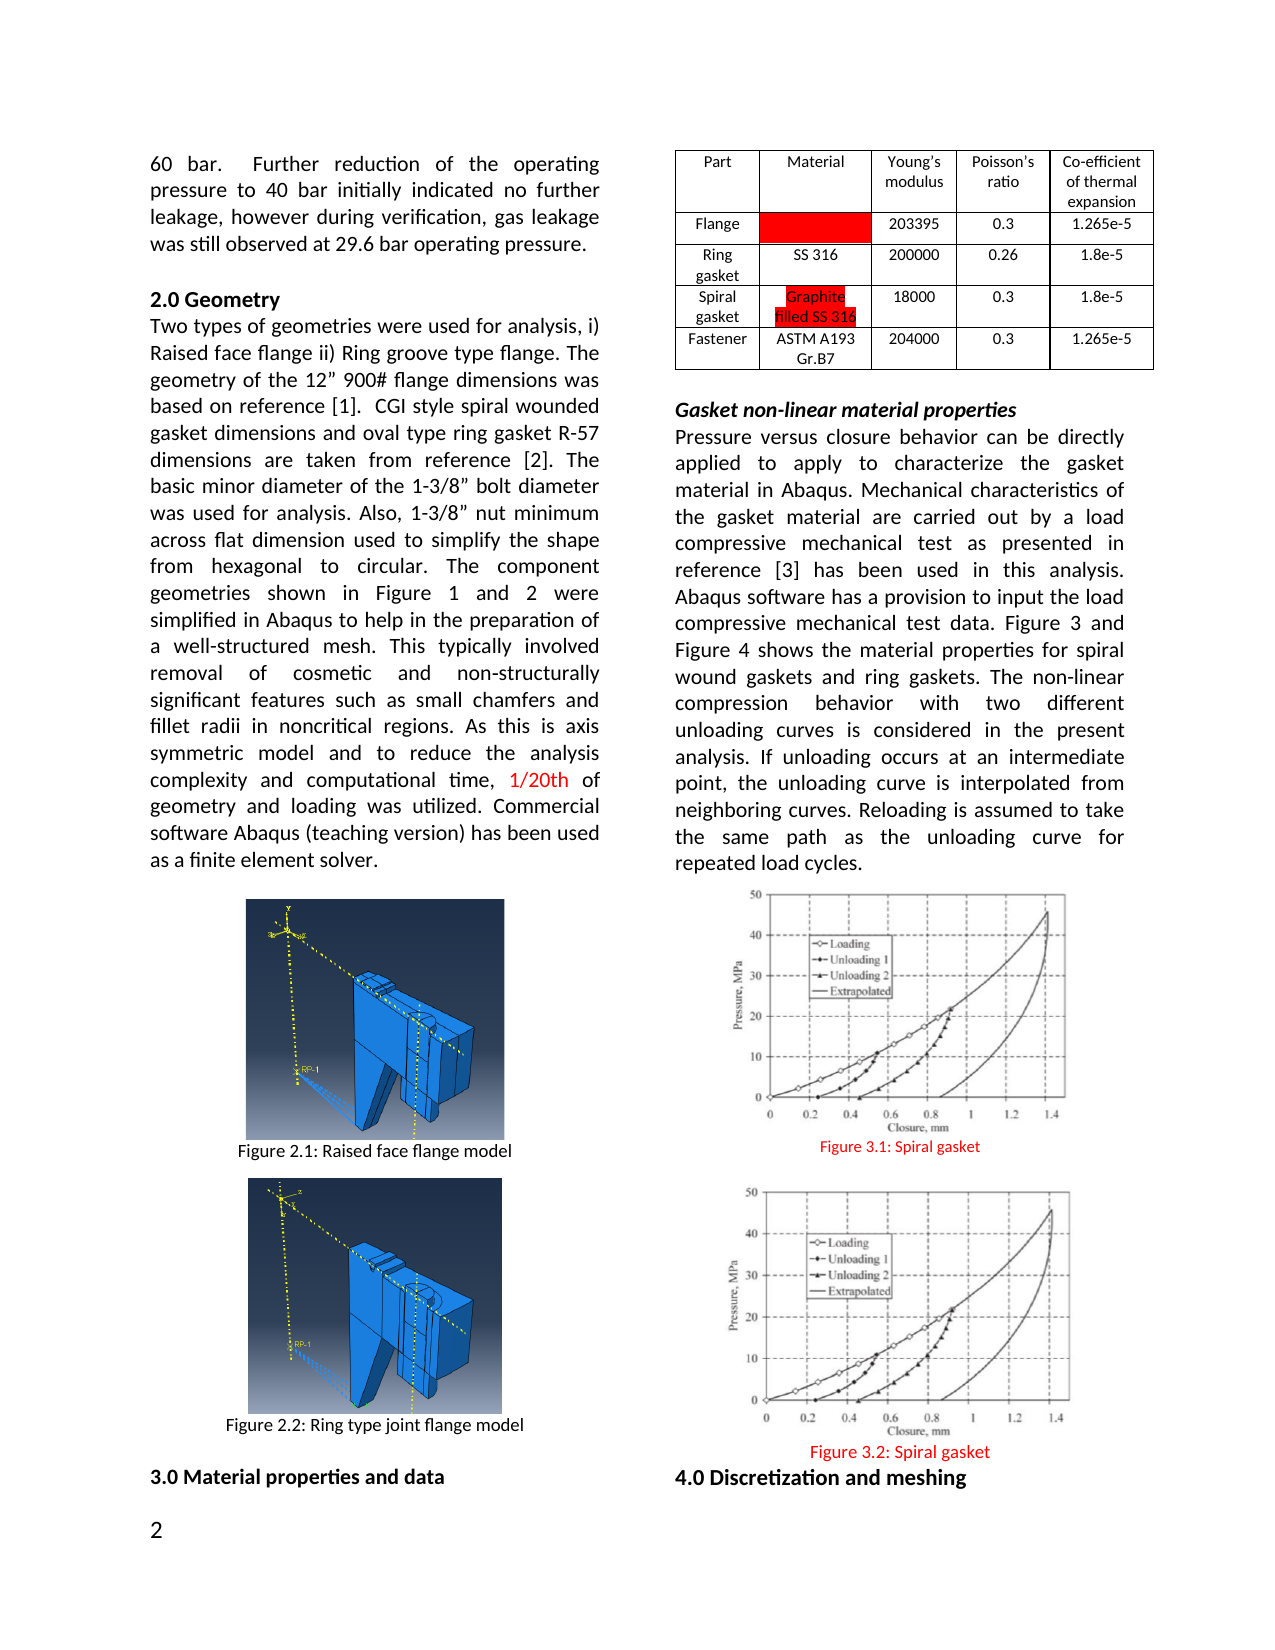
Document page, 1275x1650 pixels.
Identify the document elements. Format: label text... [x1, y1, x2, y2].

text Figure 2.1: Raised face flange model [150, 1139, 600, 1162]
table_header Material [760, 151, 871, 212]
table_cell ASTM A193 Gr.B7 [760, 328, 871, 368]
text Figure 2.2: Ring type joint flange model [150, 1413, 600, 1436]
table_cell 204000 [872, 328, 956, 368]
table_cell 0.3 [957, 213, 1049, 243]
picture [718, 1173, 1082, 1441]
table_cell 1.8e-5 [1051, 245, 1153, 285]
text 4.0 Discretization and meshing [675, 1463, 1125, 1491]
table_cell Flange [676, 213, 759, 243]
table_header Part [676, 151, 759, 212]
table_cell 1.265e-5 [1051, 213, 1153, 243]
table_header Young’s modulus [872, 151, 956, 212]
picture [245, 899, 505, 1140]
table_cell 0.3 [957, 286, 1049, 327]
text Figure 3.1: Spiral gasket [675, 1136, 1125, 1156]
table_cell [760, 213, 871, 243]
table_cell 1.265e-5 [1051, 328, 1153, 368]
text Two types of geometries were used for analysis, i) Raised face flange ii) Ring groove type flange. The geometry of the 12” 900# flange dimensions was based on reference [1]. CGI style spiral wounded gasket dimensions and oval type ring gasket R-57 dimensions are taken from reference [2]. The basic minor diameter of the 1-3/8” bolt diameter was used for analysis. Also, 1-3/8” nut minimum across flat dimension used to simplify the shape from hexagonal to circular. The component geometries shown in Figure 1 and 2 were simplified in Abaqus to help in the preparation of a well-structured mesh. This typically involved removal of cosmetic and non‐structurally significant features such as small chamfers and fillet radii in noncritical regions. As this is axis symmetric model and to reduce the analysis complexity and computational time, 1/20th of geometry and loading was utilized. Commercial software Abaqus (teaching version) has been used as a finite element solver. [150, 313, 600, 873]
text Pressure versus closure behavior can be directly applied to apply to characterize the gasket material in Abaqus. Mechanical characteristics of the gasket material are carried out by a load compressive mechanical test as presented in reference [3] has been used in this analysis. Abaqus software has a provision to input the load compressive mechanical test data. Figure 3 and Figure 4 shows the material properties for spiral wound gaskets and ring gaskets. The non-linear compression behavior with two different unloading curves is considered in the present analysis. If unloading occurs at an intermediate point, the unloading curve is interpolated from neighboring curves. Reloading is assumed to take the same path as the unloading curve for repeated load cycles. [675, 423, 1125, 876]
table_cell 0.3 [957, 328, 1049, 368]
table_cell 18000 [872, 286, 956, 327]
picture [723, 876, 1077, 1137]
table_cell 203395 [872, 213, 956, 243]
table_header Poisson’s ratio [957, 151, 1049, 212]
table_cell SS 316 [760, 245, 871, 285]
text Gasket non-linear material properties [675, 396, 1125, 423]
text 3.0 Material properties and data [150, 1463, 600, 1489]
table_cell Spiral gasket [676, 286, 759, 327]
table_cell 200000 [872, 245, 956, 285]
picture [248, 1178, 502, 1414]
text Figure 3.2: Spiral gasket [675, 1440, 1125, 1463]
table_header Co-efficient of thermal expansion [1051, 151, 1153, 212]
text 2.0 Geometry [150, 285, 600, 313]
table_cell Ring gasket [676, 245, 759, 285]
table_cell 0.26 [957, 245, 1049, 285]
table_cell 1.8e-5 [1051, 286, 1153, 327]
table_cell Fastener [676, 328, 759, 368]
